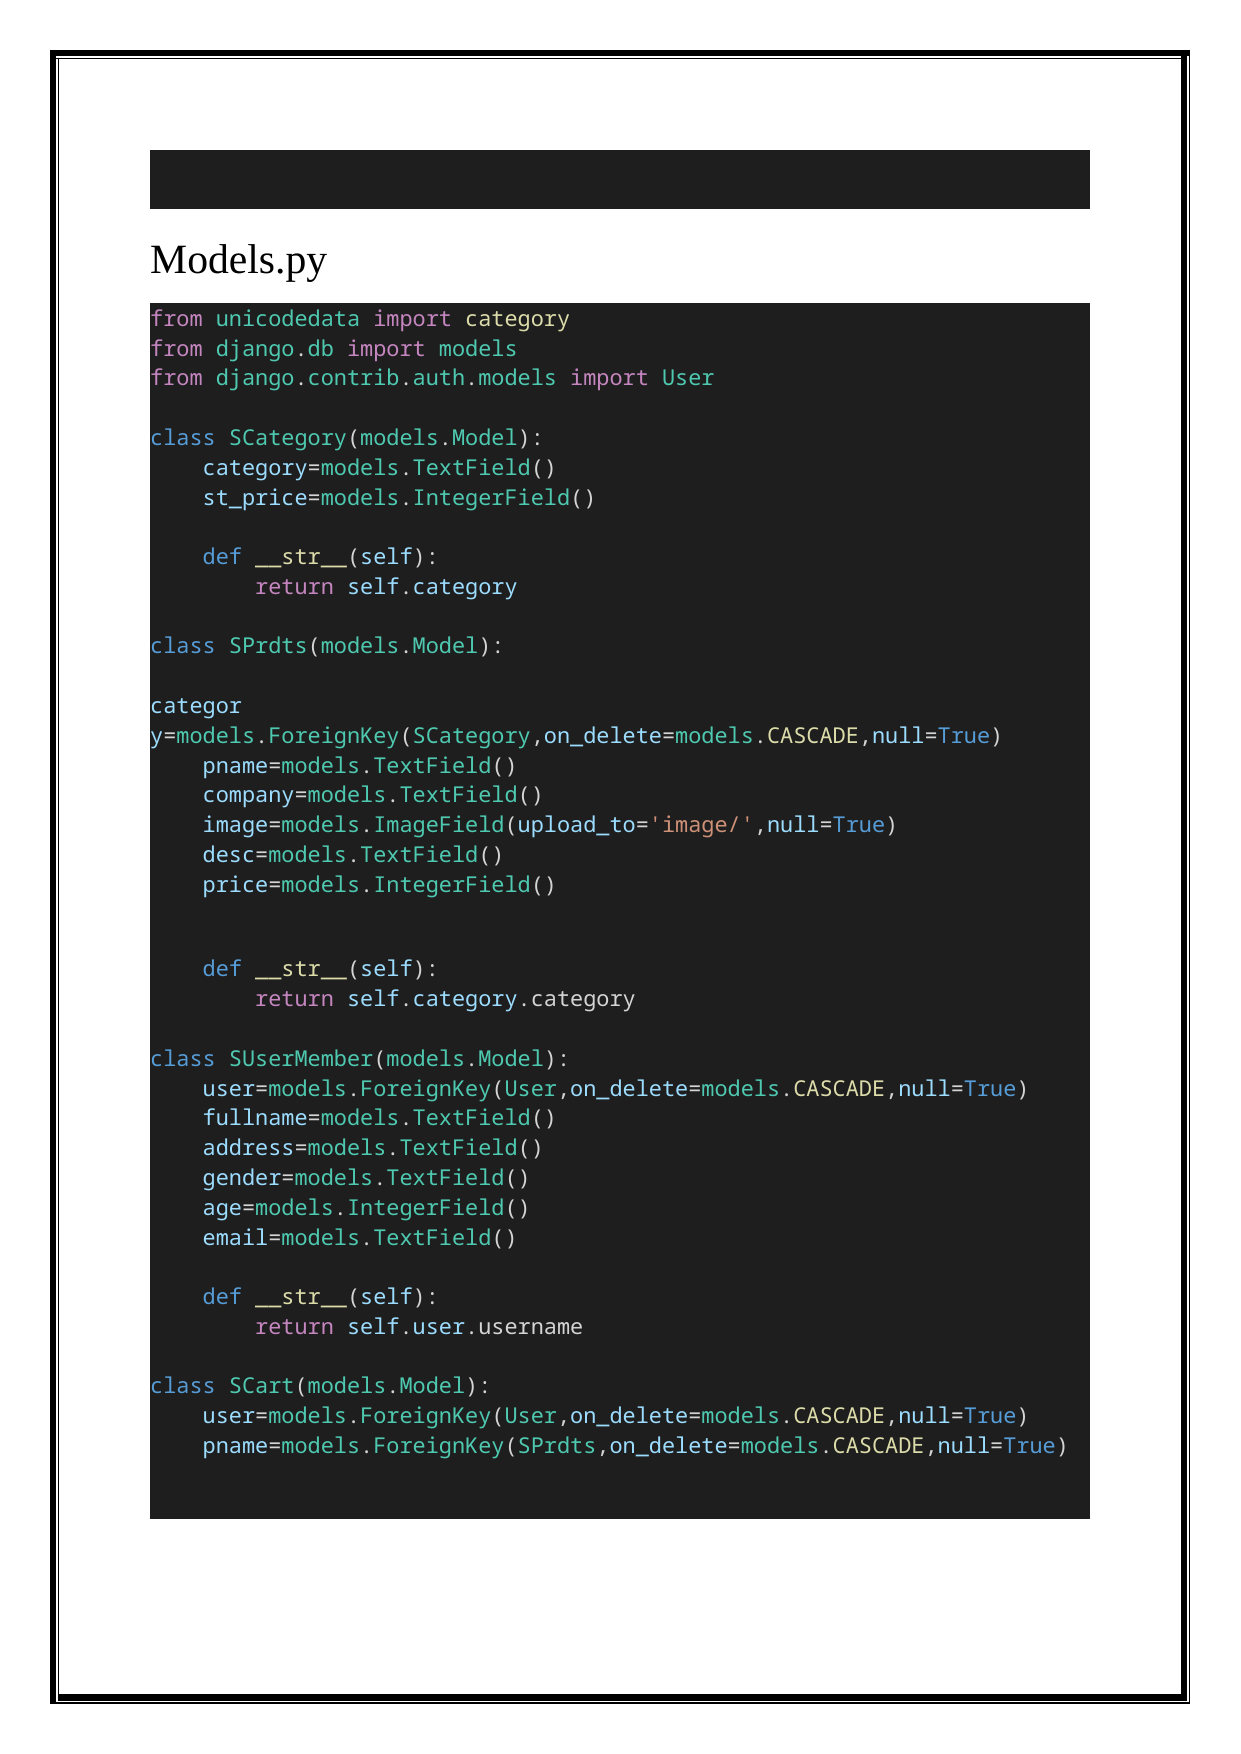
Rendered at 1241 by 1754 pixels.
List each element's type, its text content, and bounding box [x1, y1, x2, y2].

text price=models.IntegerField() [150, 869, 1090, 899]
text fullname=models.TextField() [150, 1102, 1090, 1132]
text class SPrdts(models.Model): [150, 631, 1090, 660]
text address=models.TextField() [150, 1132, 1090, 1162]
text category=models.TextField() [150, 452, 1090, 482]
text image=models.ImageField(upload_to='image/',null=True) [150, 809, 1090, 839]
text def __str__(self): [150, 1281, 1090, 1311]
text from django.contrib.auth.models import User [150, 362, 1090, 392]
text desc=models.TextField() [150, 839, 1090, 869]
text Models.py [150, 234, 1090, 282]
text st_price=models.IntegerField() [150, 482, 1090, 511]
text class SCart(models.Model): [150, 1371, 1090, 1400]
text company=models.TextField() [150, 779, 1090, 809]
text return self.category [150, 571, 1090, 601]
text def __str__(self): [150, 541, 1090, 571]
text user=models.ForeignKey(User,on_delete=models.CASCADE,null=True) [150, 1073, 1090, 1102]
text def __str__(self): [150, 953, 1090, 983]
text class SUserMember(models.Model): [150, 1043, 1090, 1073]
text class SCategory(models.Model): [150, 422, 1090, 452]
text user=models.ForeignKey(User,on_delete=models.CASCADE,null=True) [150, 1400, 1090, 1430]
text gender=models.TextField() [150, 1162, 1090, 1192]
text return self.category.category [150, 983, 1090, 1013]
text age=models.IntegerField() [150, 1192, 1090, 1222]
text from unicodedata import category [150, 303, 1090, 333]
text pname=models.TextField() [150, 750, 1090, 779]
text category=models.ForeignKey(SCategory,on_delete=models.CASCADE,null=True) [150, 660, 1090, 750]
text return self.user.username [150, 1311, 1090, 1341]
text from django.db import models [150, 333, 1090, 362]
text email=models.TextField() [150, 1222, 1090, 1251]
text pname=models.ForeignKey(SPrdts,on_delete=models.CASCADE,null=True) [150, 1430, 1090, 1460]
